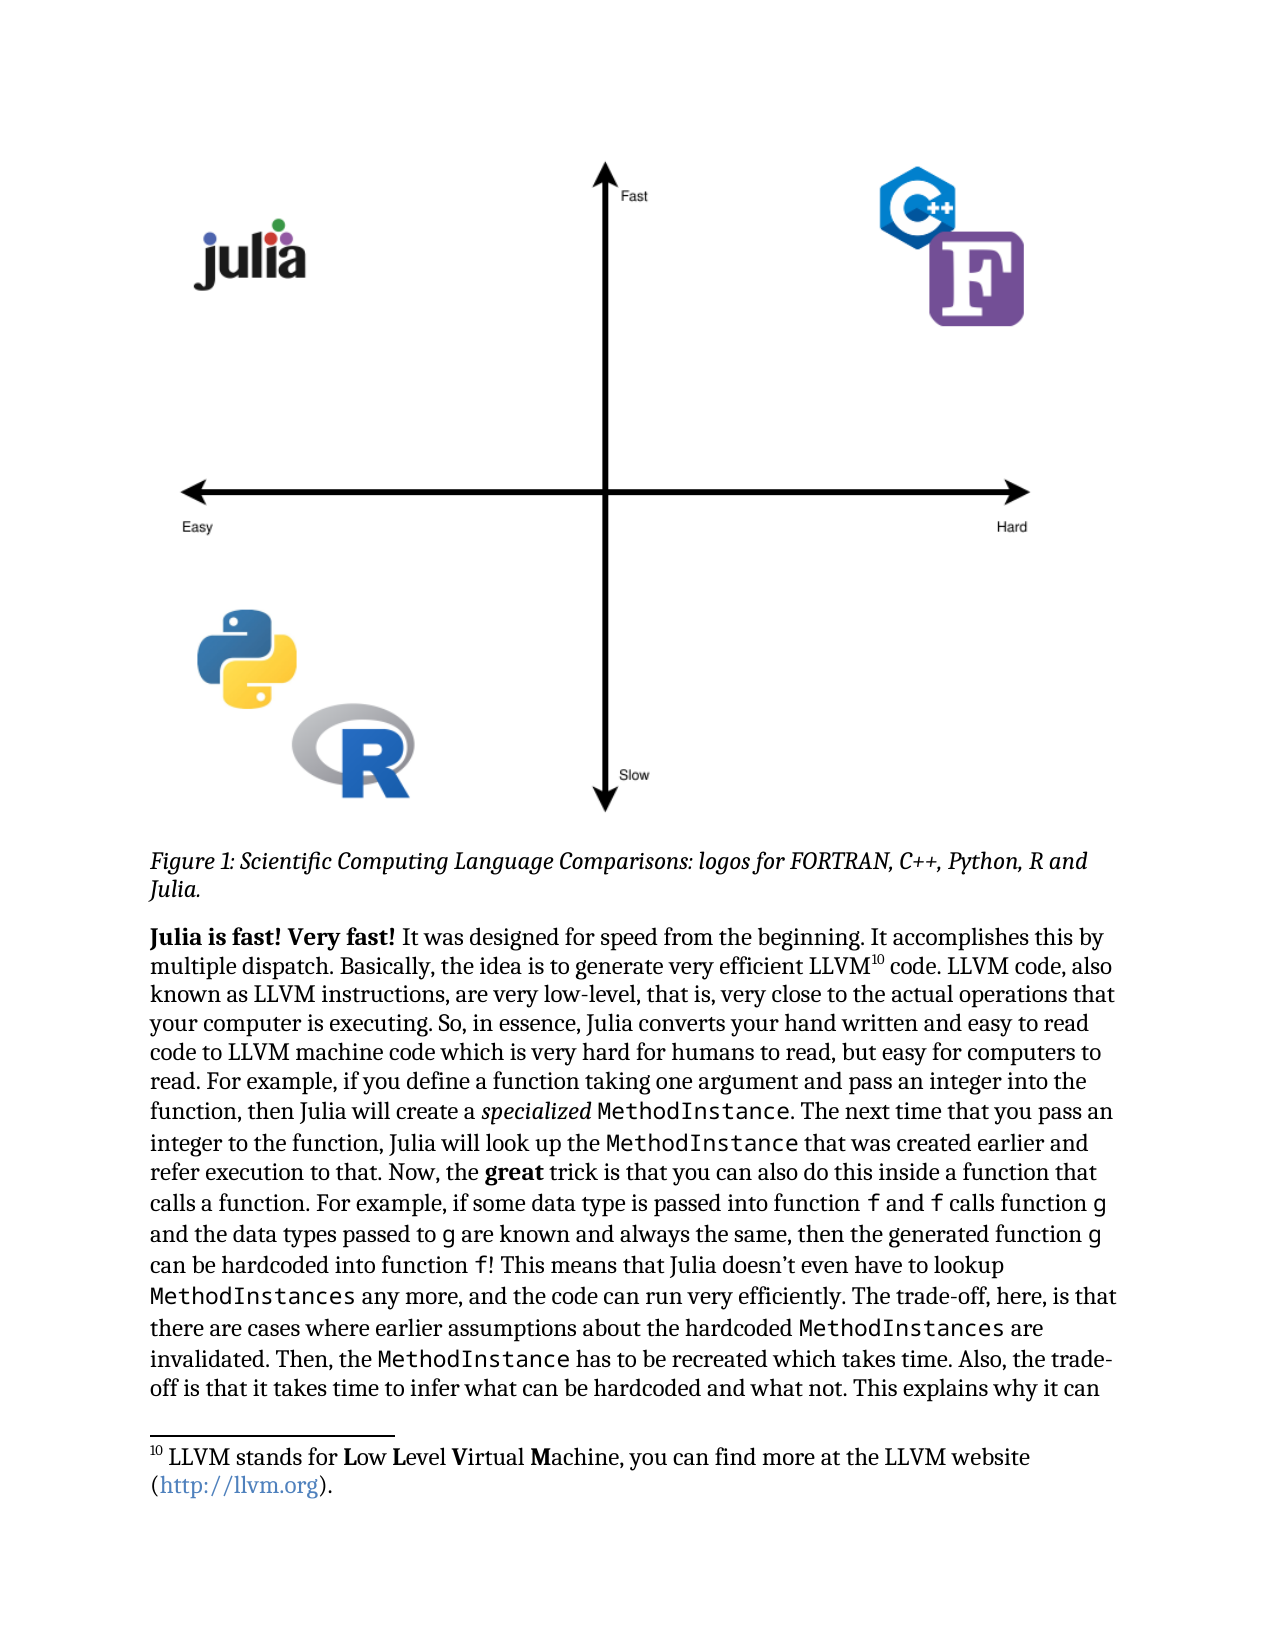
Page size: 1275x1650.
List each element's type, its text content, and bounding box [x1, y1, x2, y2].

picture [168, 150, 1044, 826]
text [150, 923, 1125, 1403]
text Figure 1: Scientific Computing Language Comparisons: logos for FORTRAN, C++, Python, R and Julia. [150, 847, 1125, 904]
